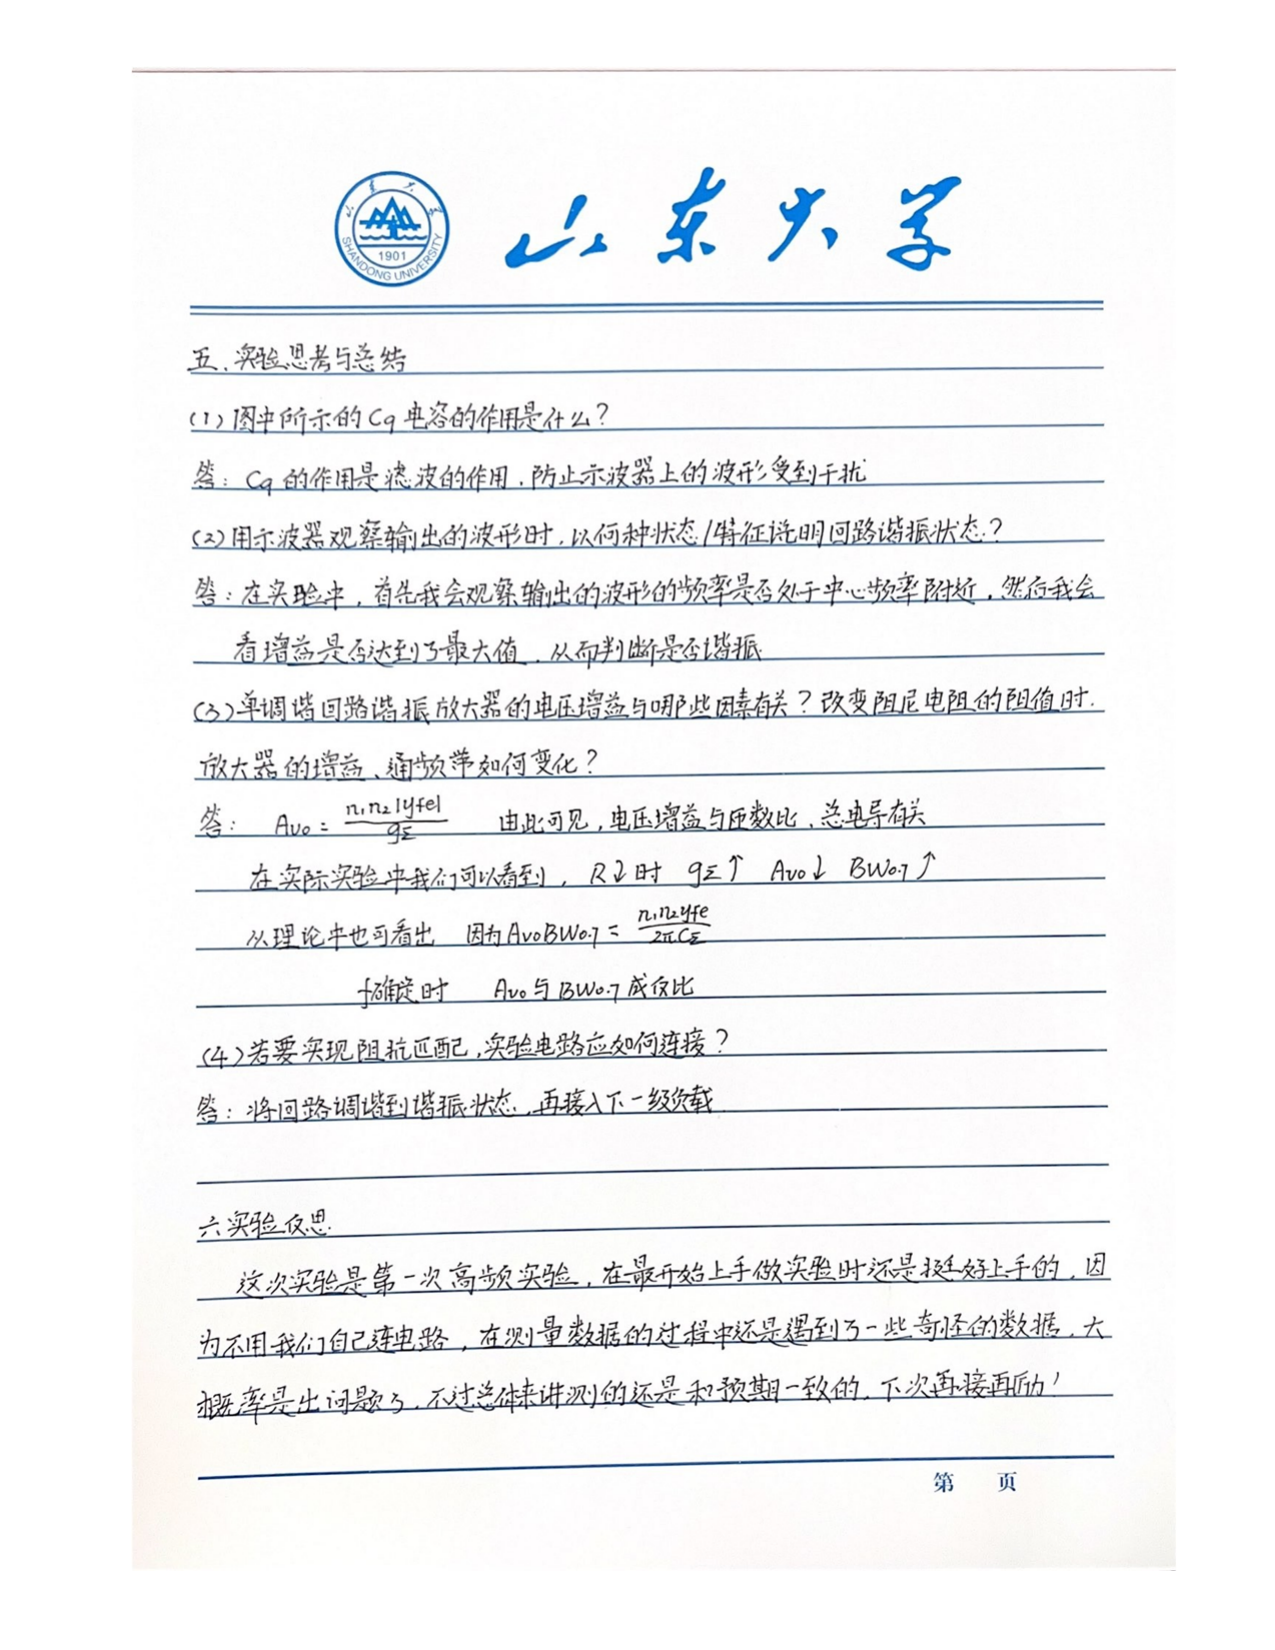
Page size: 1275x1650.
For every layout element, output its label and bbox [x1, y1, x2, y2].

picture [131, 66, 1177, 1571]
